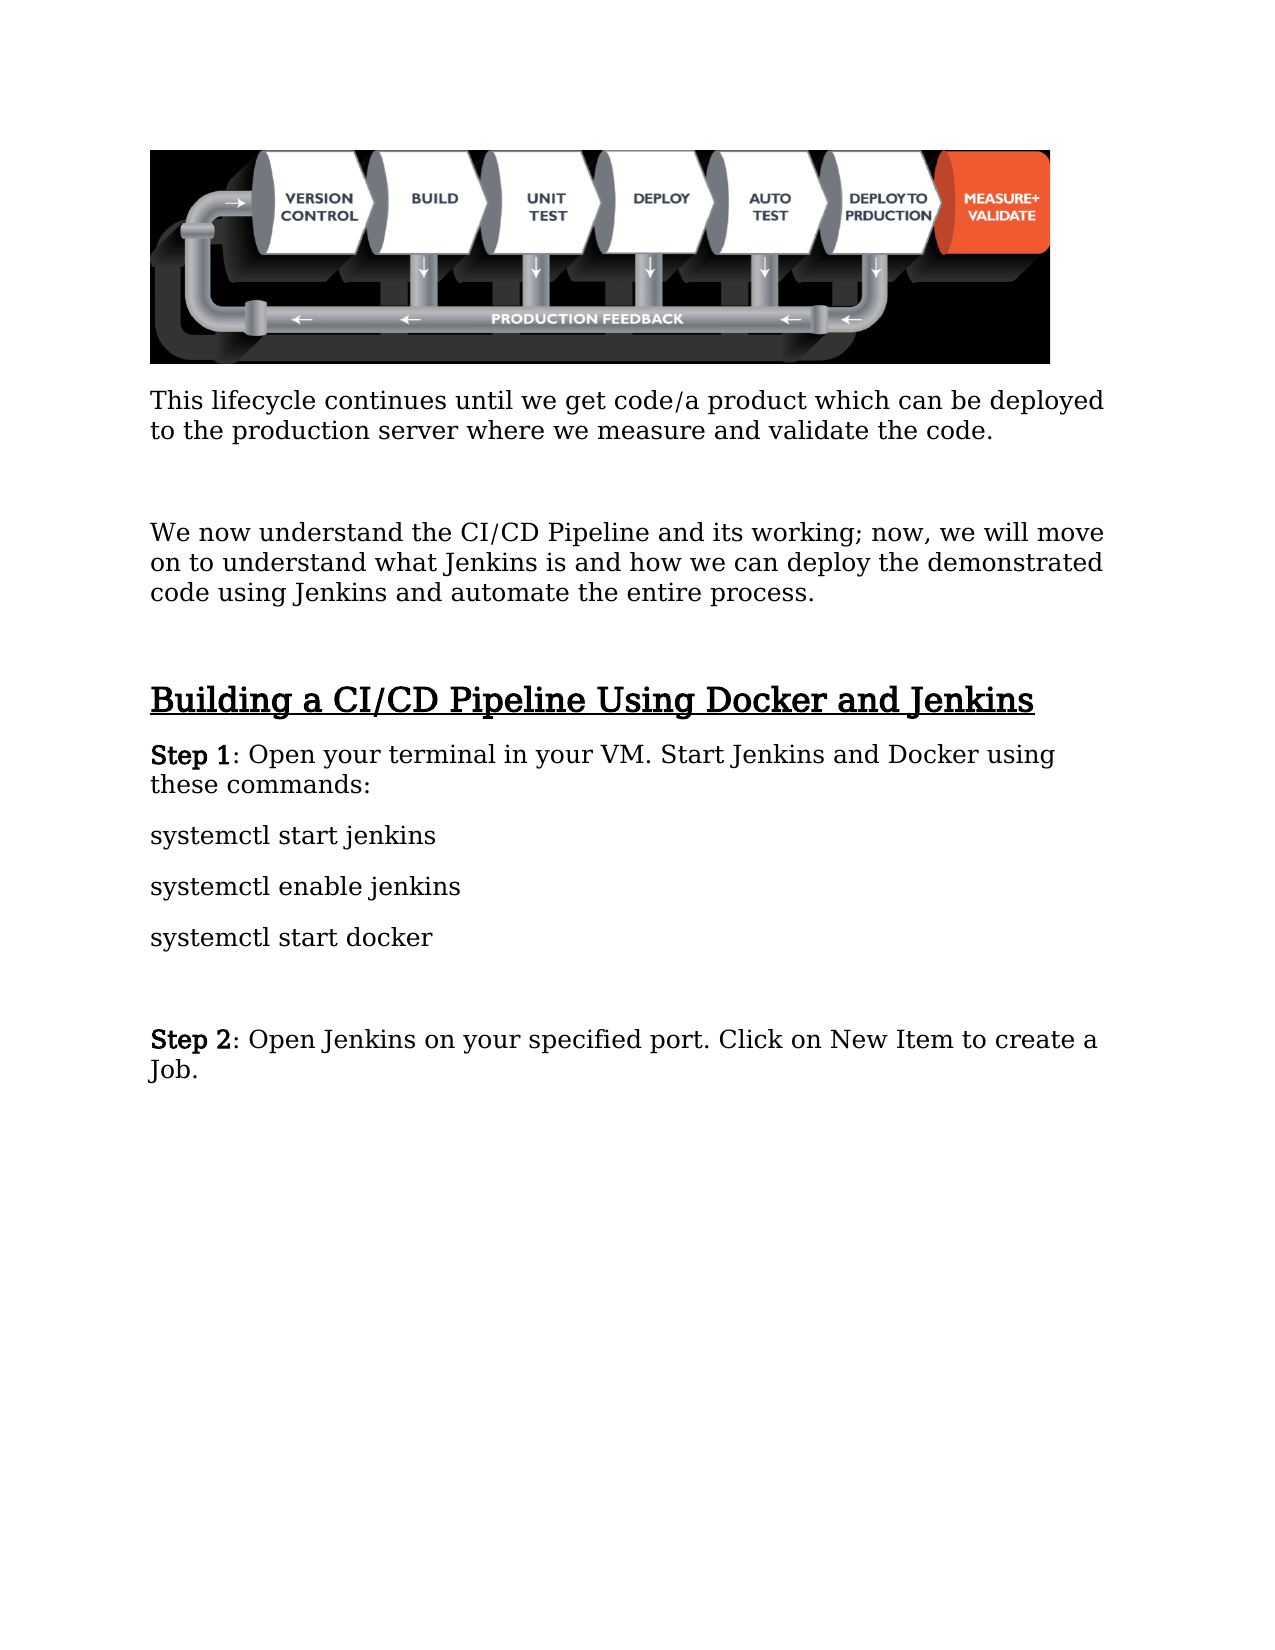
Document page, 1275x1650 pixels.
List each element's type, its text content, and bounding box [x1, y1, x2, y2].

text We now understand the CI/CD Pipeline and its working; now, we will move on to understand what Jenkins is and how we can deploy the demonstrated code using Jenkins and automate the entire process. [150, 517, 1125, 607]
text Step 2: Open Jenkins on your specified port. Click on New Item to create a Job. [150, 1023, 1125, 1083]
text systemctl enable jenkins [150, 871, 1125, 901]
text systemctl start jenkins [150, 820, 1125, 850]
picture [150, 150, 1050, 364]
text systemctl start docker [150, 922, 1125, 952]
text This lifecycle continues until we get code/a product which can be deployed to the production server where we measure and validate the code. [150, 385, 1125, 445]
text Step 1: Open your terminal in your VM. Start Jenkins and Docker using these commands: [150, 739, 1125, 799]
text Building a CI/CD Pipeline Using Docker and Jenkins [150, 678, 1125, 718]
